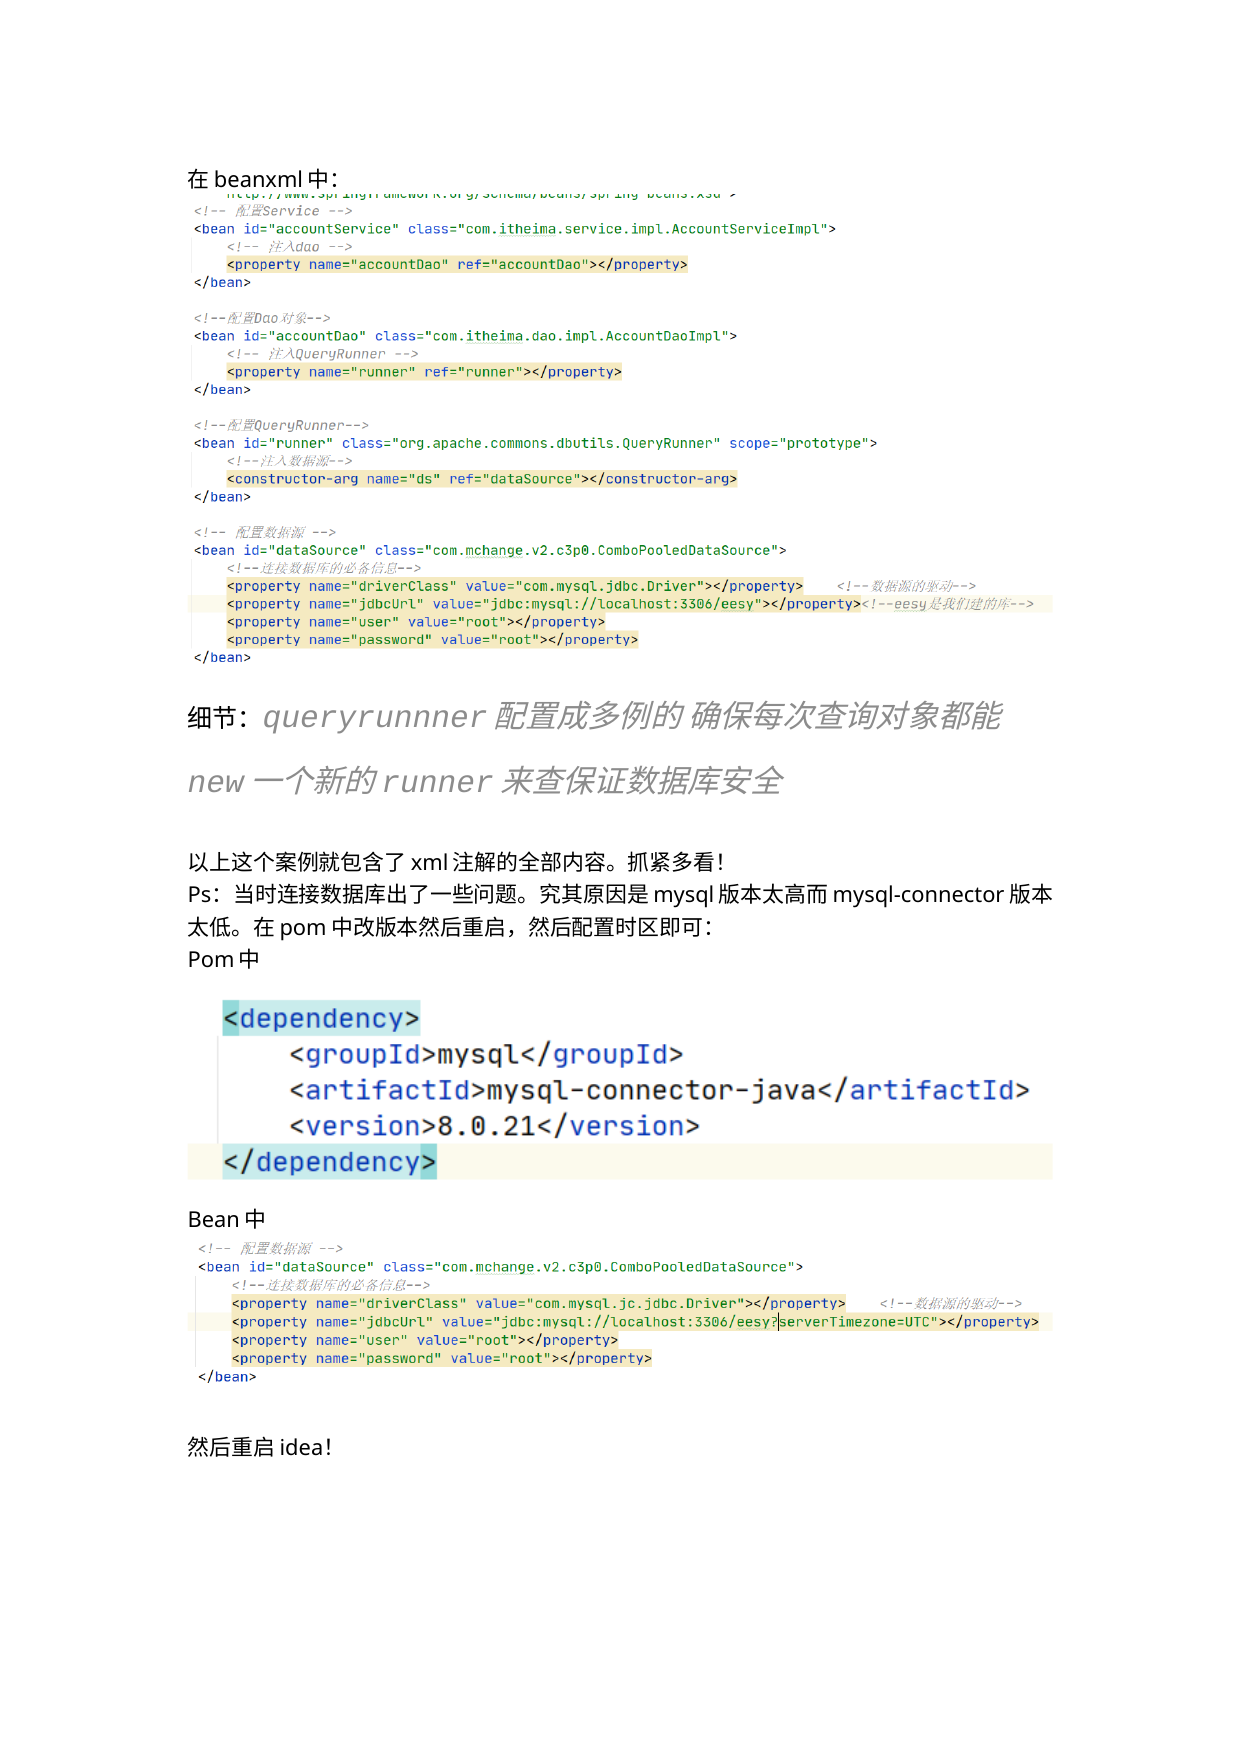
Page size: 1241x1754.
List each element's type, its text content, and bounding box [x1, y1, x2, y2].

text 细节：queryrunnner配置成多例的 确保每次查询对象都能new一个新的runner来查保证数据库安全 [187, 682, 1053, 812]
text Ps：当时连接数据库出了一些问题。究其原因是mysql版本太高而mysql-connector版本太低。在pom中改版本然后重启，然后配置时区即可： [187, 877, 1053, 942]
text 然后重启idea！ [187, 1429, 1053, 1462]
picture [187, 974, 1053, 1199]
text Pom中 [187, 942, 1053, 974]
picture [187, 194, 1053, 670]
text Bean中 [187, 1202, 1053, 1234]
text 以上这个案例就包含了xml注解的全部内容。抓紧多看！ [187, 844, 1053, 877]
text 在beanxml中： [187, 162, 1053, 194]
picture [187, 1234, 1053, 1386]
